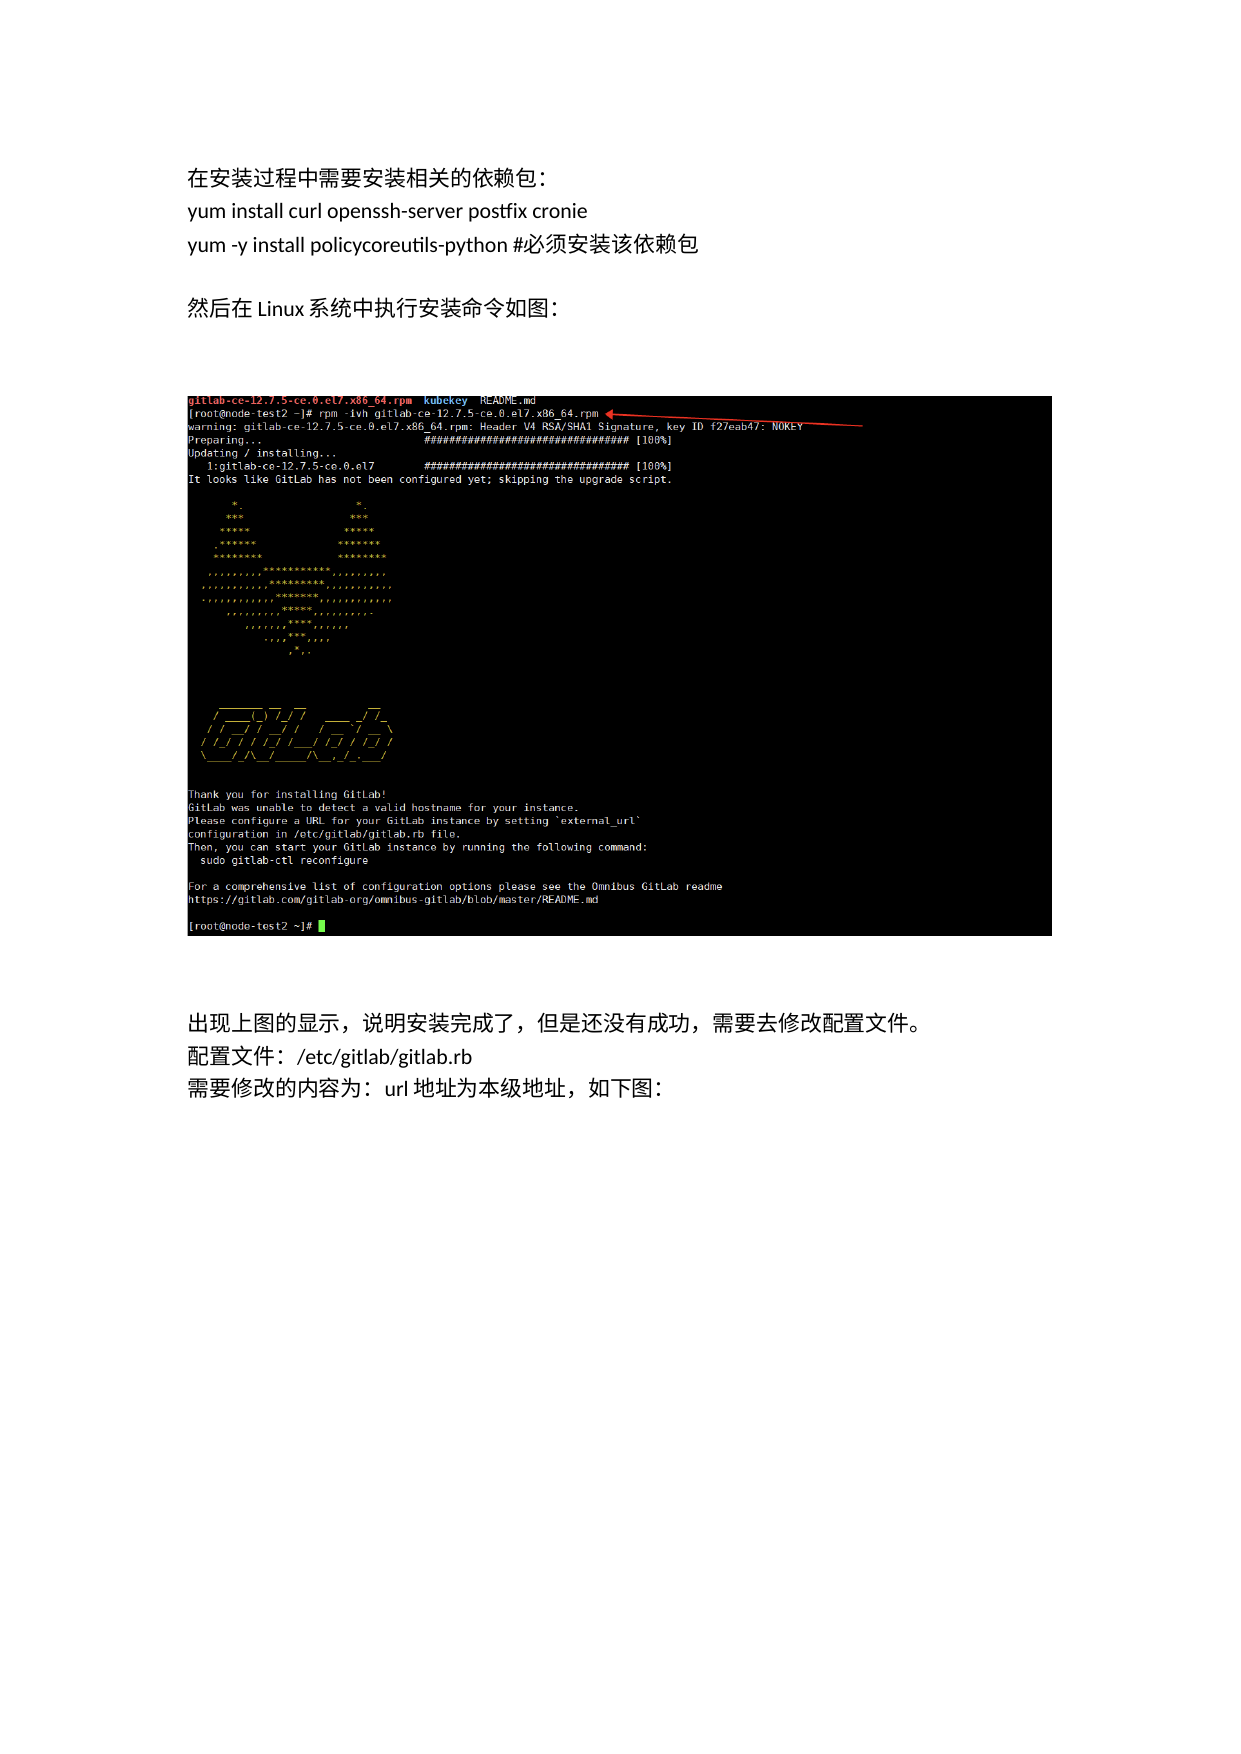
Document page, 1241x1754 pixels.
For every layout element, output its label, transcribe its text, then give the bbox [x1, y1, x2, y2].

text 出现上图的显示，说明安装完成了，但是还没有成功，需要去修改配置文件。 [187, 1007, 1053, 1039]
text 需要修改的内容为：url地址为本级地址，如下图： [187, 1072, 1053, 1104]
text 在安装过程中需要安装相关的依赖包： [187, 162, 1053, 194]
picture [187, 396, 1052, 936]
text yum install curl openssh-server postfix cronie [187, 194, 1053, 227]
text yum -y install policycoreutils-python #必须安装该依赖包 [187, 227, 1053, 259]
text 然后在Linux系统中执行安装命令如图： [187, 292, 1053, 324]
text 配置文件：/etc/gitlab/gitlab.rb [187, 1039, 1053, 1072]
